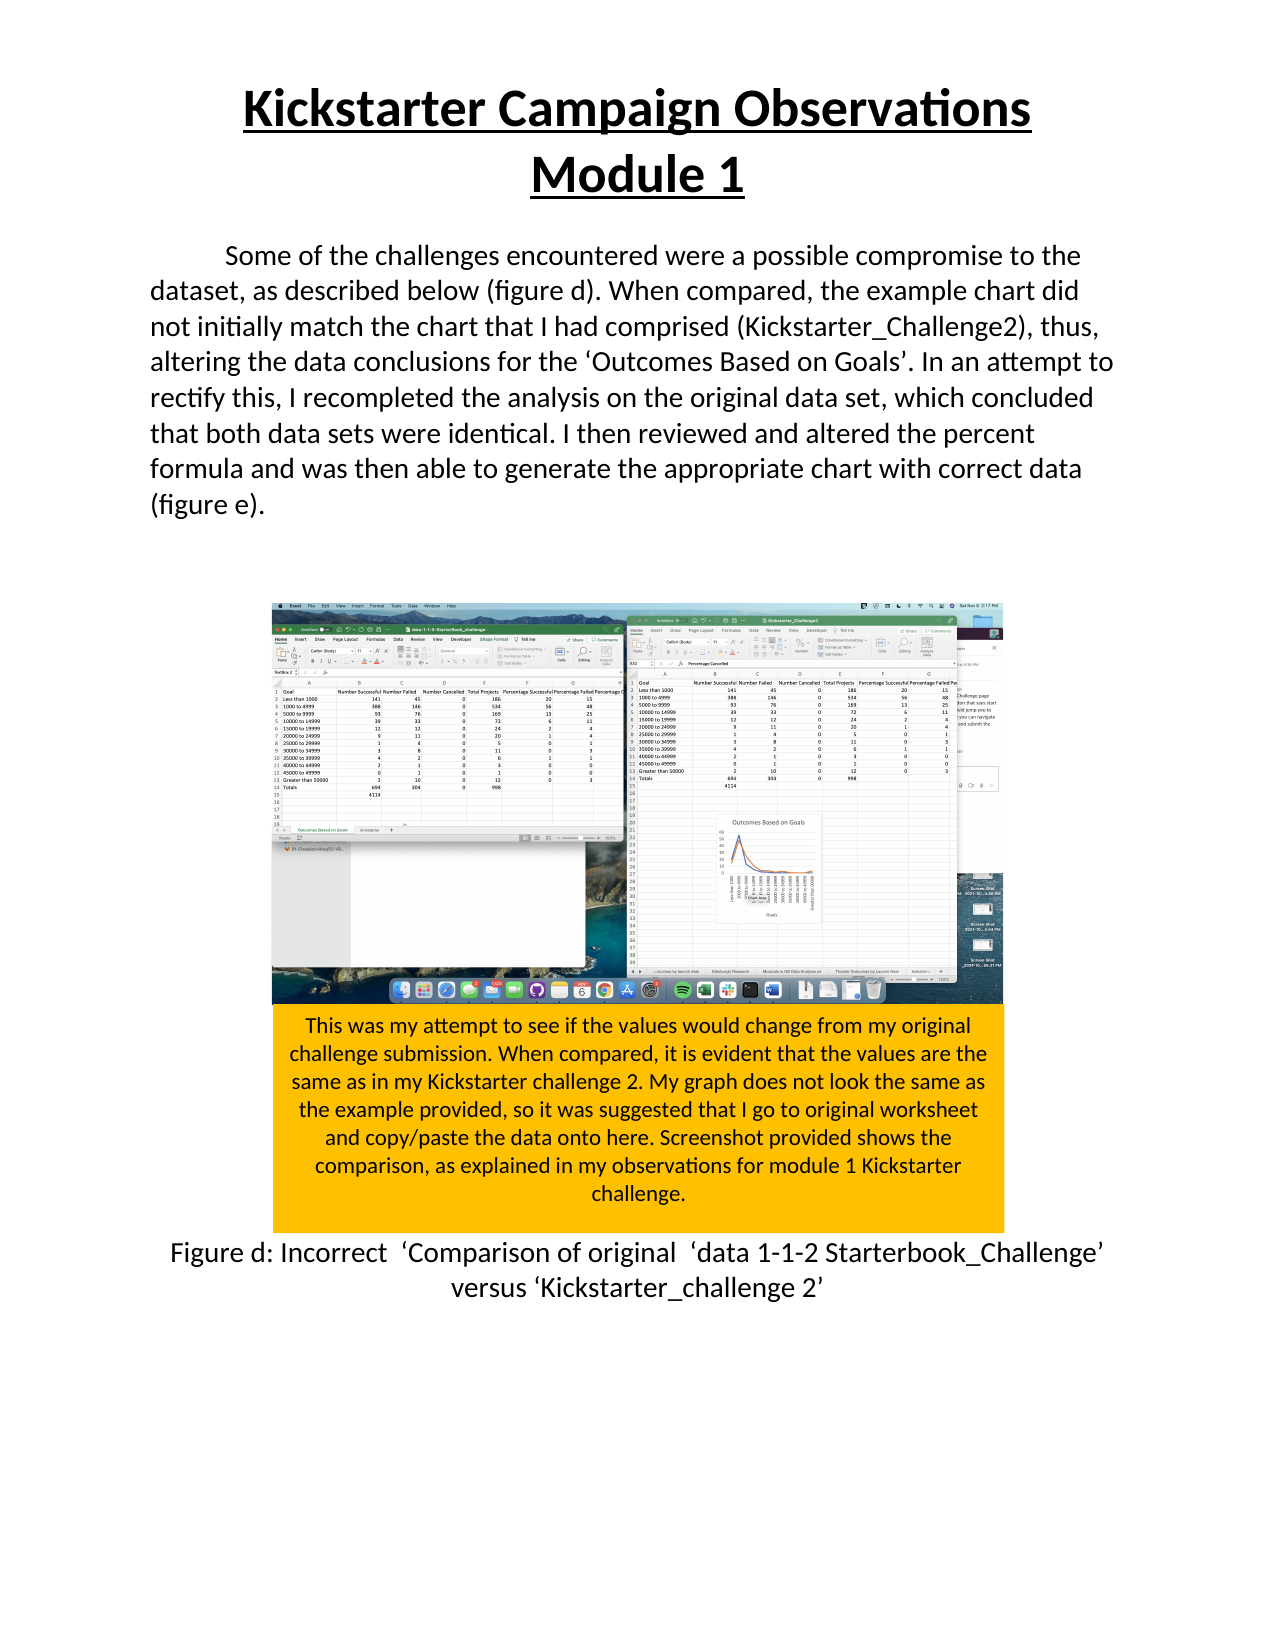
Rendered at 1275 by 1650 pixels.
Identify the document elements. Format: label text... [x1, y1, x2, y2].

text Figure d: Incorrect ‘Comparison of original ‘data 1-1-2 Starterbook_Challenge’ versus ‘Kickstarter_challenge 2’ [150, 1234, 1125, 1305]
text Some of the challenges encountered were a possible compromise to the dataset, as described below (figure d). When compared, the example chart did not initially match the chart that I had comprised (Kickstarter_Challenge2), thus, altering the data conclusions for the ‘Outcomes Based on Goals’. In an attempt to rectify this, I recompleted the analysis on the original data set, which concluded that both data sets were identical. I then reviewed and altered the percent formula and was then able to generate the appropriate chart with correct data (figure e). [150, 237, 1125, 522]
picture [271, 603, 1004, 1005]
